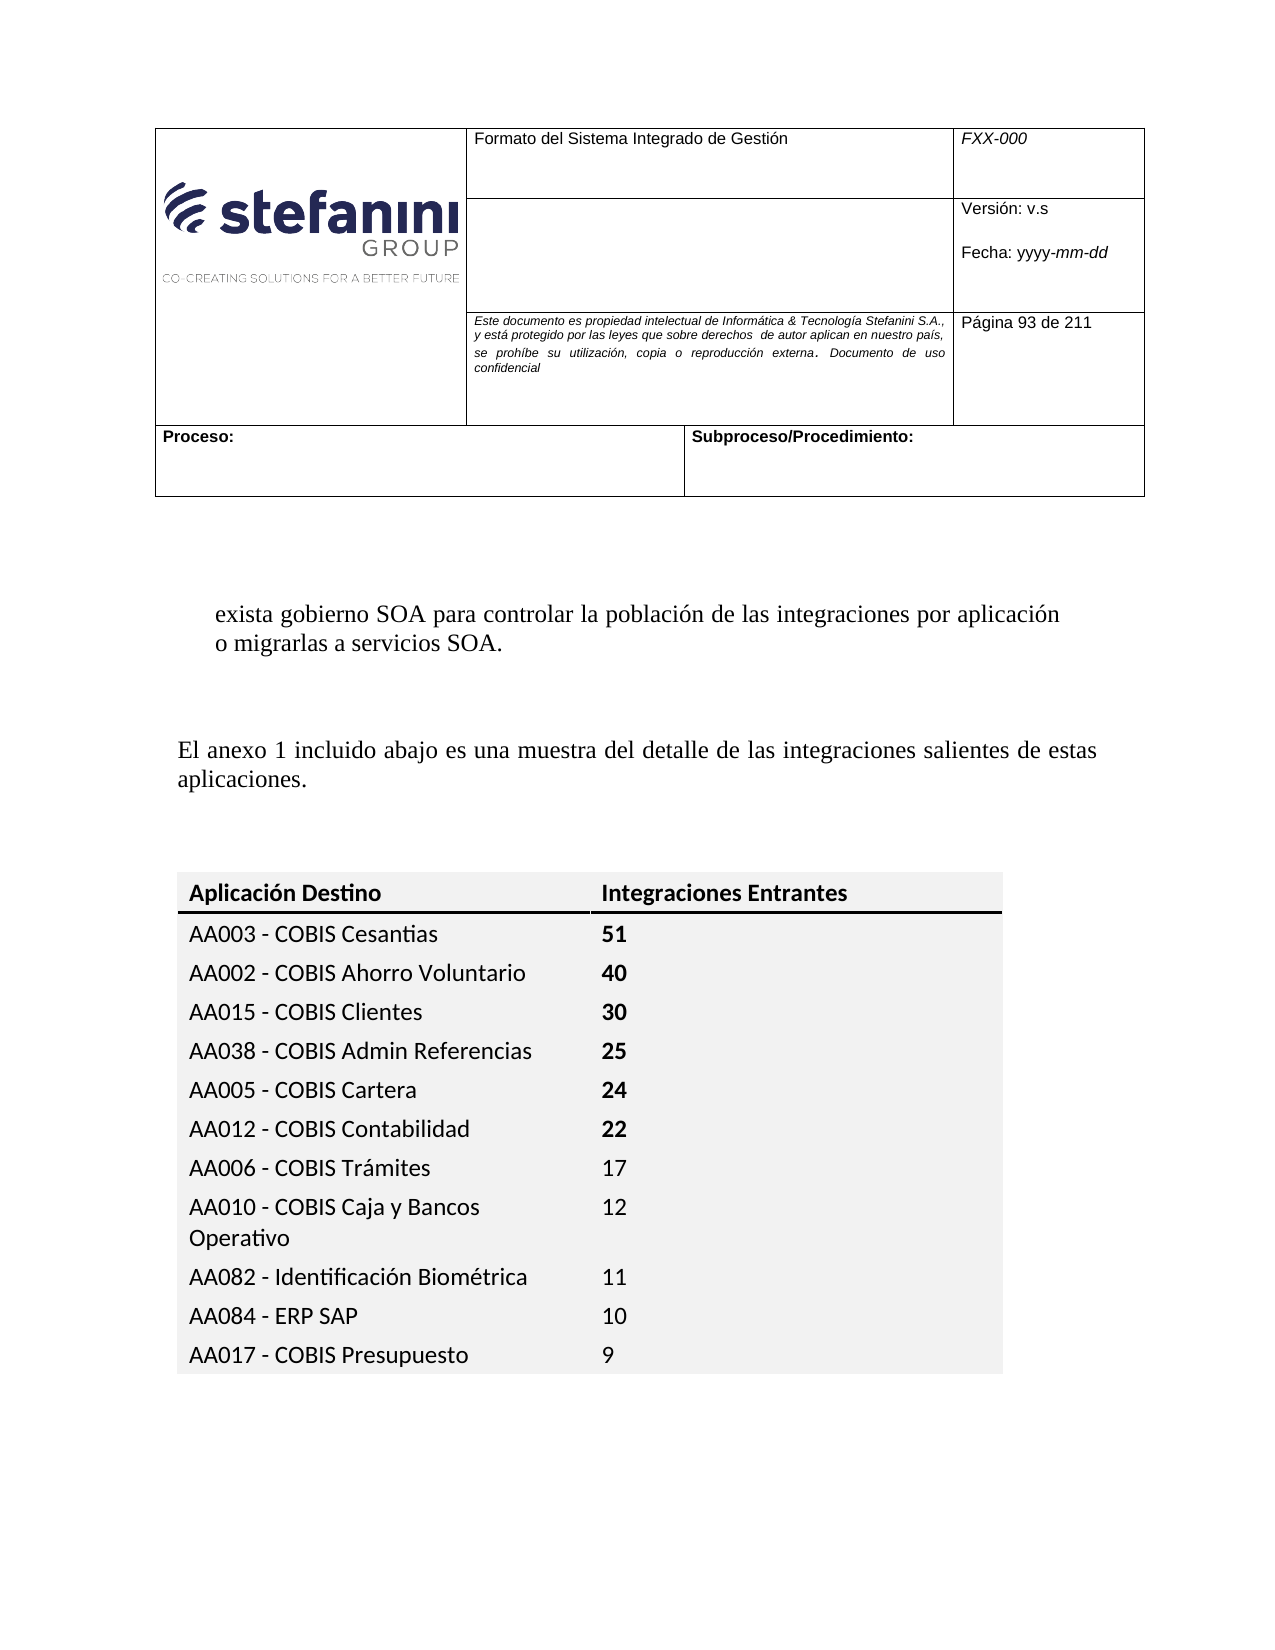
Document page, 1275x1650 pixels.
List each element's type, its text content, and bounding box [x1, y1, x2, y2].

table_cell AA082 - Identificación Biométrica [178, 1257, 590, 1295]
table_cell 9 [591, 1335, 1002, 1373]
picture [162, 182, 460, 286]
text Resaltamos los casos de las integraciones salientes mayores a 20, las cuales, por su nivel de interdependencia requieren de mayor gobierno SOA. No evidenciamos que exista gobierno SOA para controlar la población de las integraciones por aplicación o migrarlas a servicios SOA. [215, 599, 1060, 657]
table_cell 22 [591, 1109, 1002, 1147]
table_cell AA006 - COBIS Trámites [178, 1149, 590, 1186]
table_cell 51 [591, 914, 1002, 952]
table_cell 25 [591, 1031, 1002, 1069]
table_cell 30 [591, 992, 1002, 1030]
table_cell 12 [591, 1188, 1002, 1256]
table_cell AA015 - COBIS Clientes [178, 992, 590, 1030]
table_cell 40 [591, 953, 1002, 991]
table_cell AA005 - COBIS Cartera [178, 1070, 590, 1108]
table_cell AA010 - COBIS Caja y Bancos Operativo [178, 1188, 590, 1256]
table_cell 24 [591, 1070, 1002, 1108]
table_header Integraciones Entrantes [591, 873, 1002, 911]
table_cell 17 [591, 1149, 1002, 1186]
table_cell AA038 - COBIS Admin Referencias [178, 1031, 590, 1069]
table_cell AA003 - COBIS Cesantias [178, 914, 590, 952]
table_cell AA017 - COBIS Presupuesto [178, 1335, 590, 1373]
table_cell AA002 - COBIS Ahorro Voluntario [178, 953, 590, 991]
table_cell 10 [591, 1296, 1002, 1334]
text El anexo 1 incluido abajo es una muestra del detalle de las integraciones salientes de estas aplicaciones. [177, 736, 1098, 793]
table_header Aplicación Destino [178, 873, 590, 911]
table_cell AA012 - COBIS Contabilidad [178, 1109, 590, 1147]
table_cell AA084 - ERP SAP [178, 1296, 590, 1334]
table_cell 11 [591, 1257, 1002, 1295]
